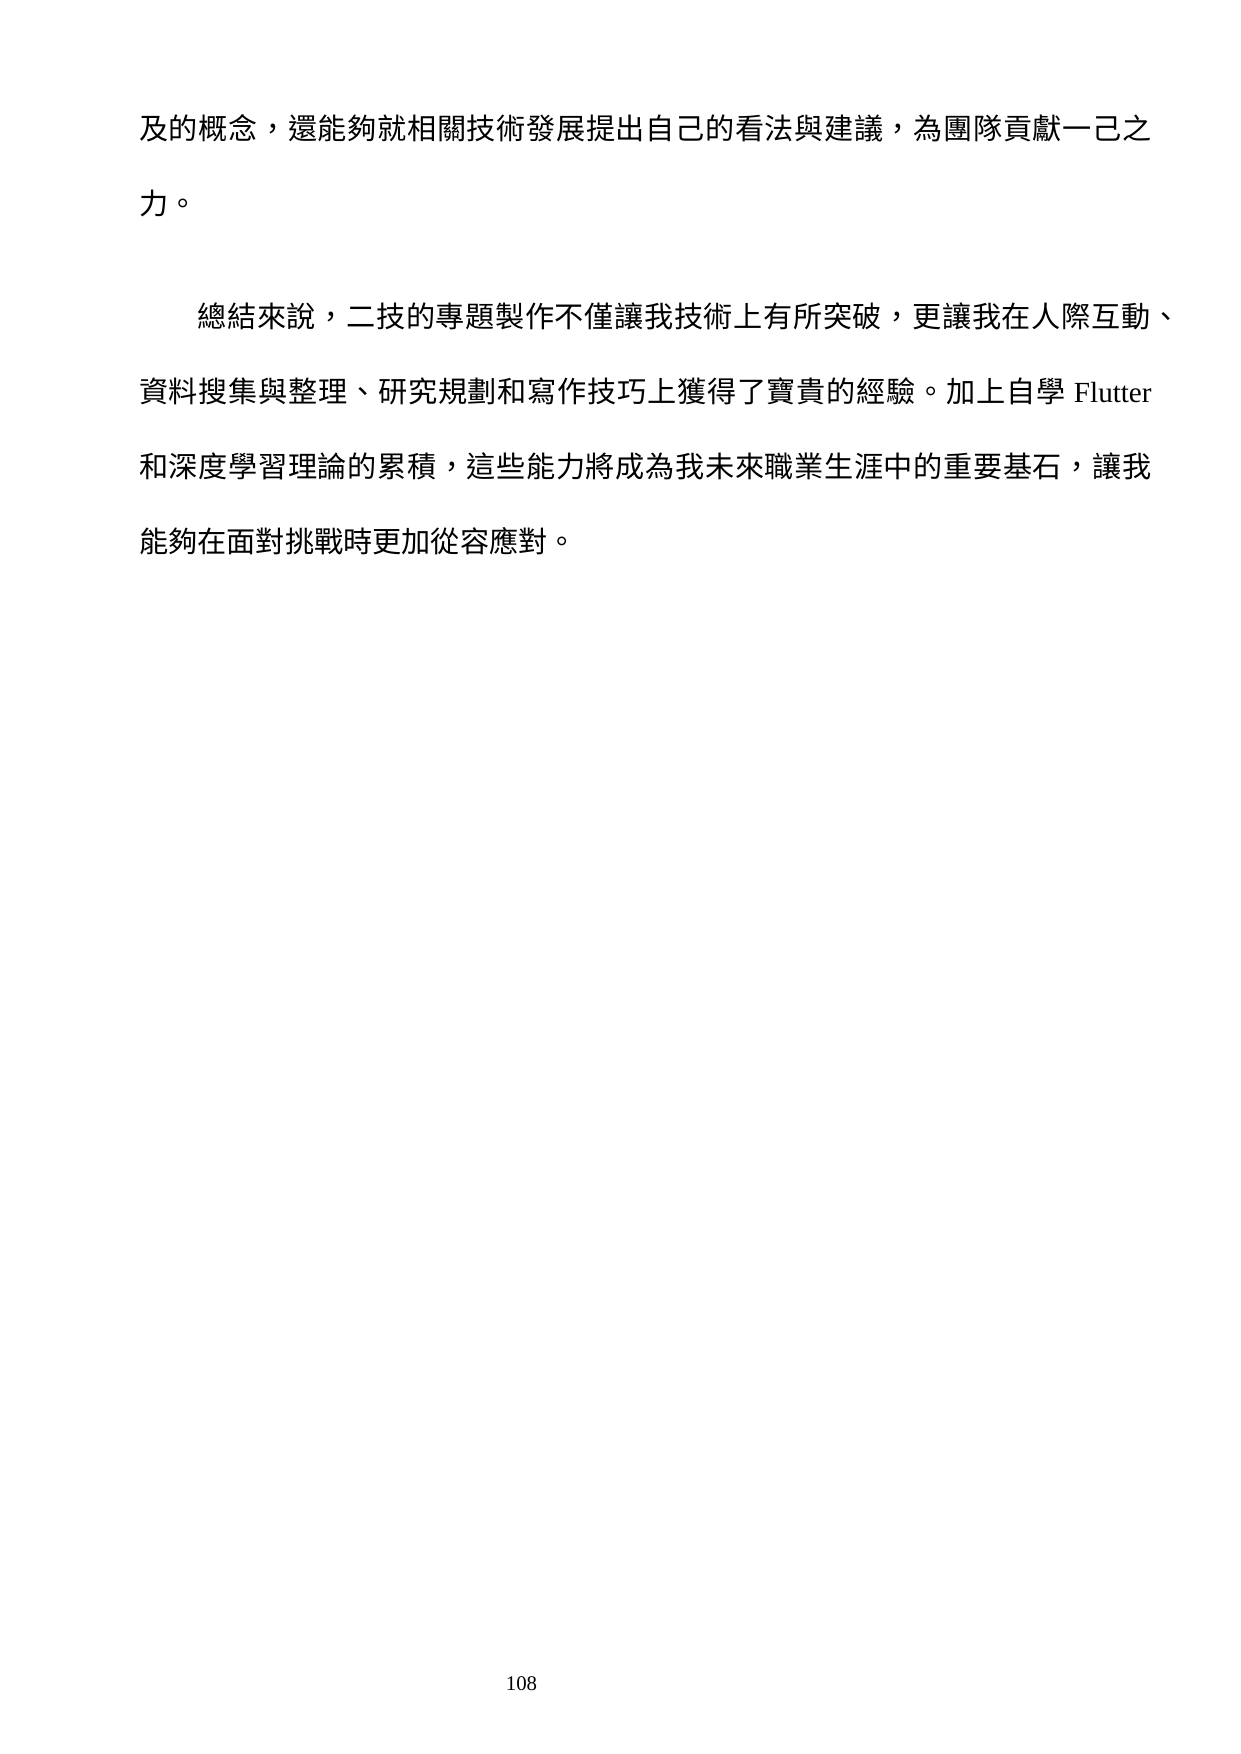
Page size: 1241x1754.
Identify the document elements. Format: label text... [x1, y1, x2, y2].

list 總結來說，二技的專題製作不僅讓我技術上有所突破，更讓我在人際互動、資料搜集與整理、研究規劃和寫作技巧上獲得了寶貴的經驗。加上自學 Flutter 和深度學習理論的累積，這些能力將成為我未來職業生涯中的重要基石，讓我能夠在面對挑戰時更加從容應對。 [139, 277, 1152, 577]
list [139, 89, 1152, 239]
